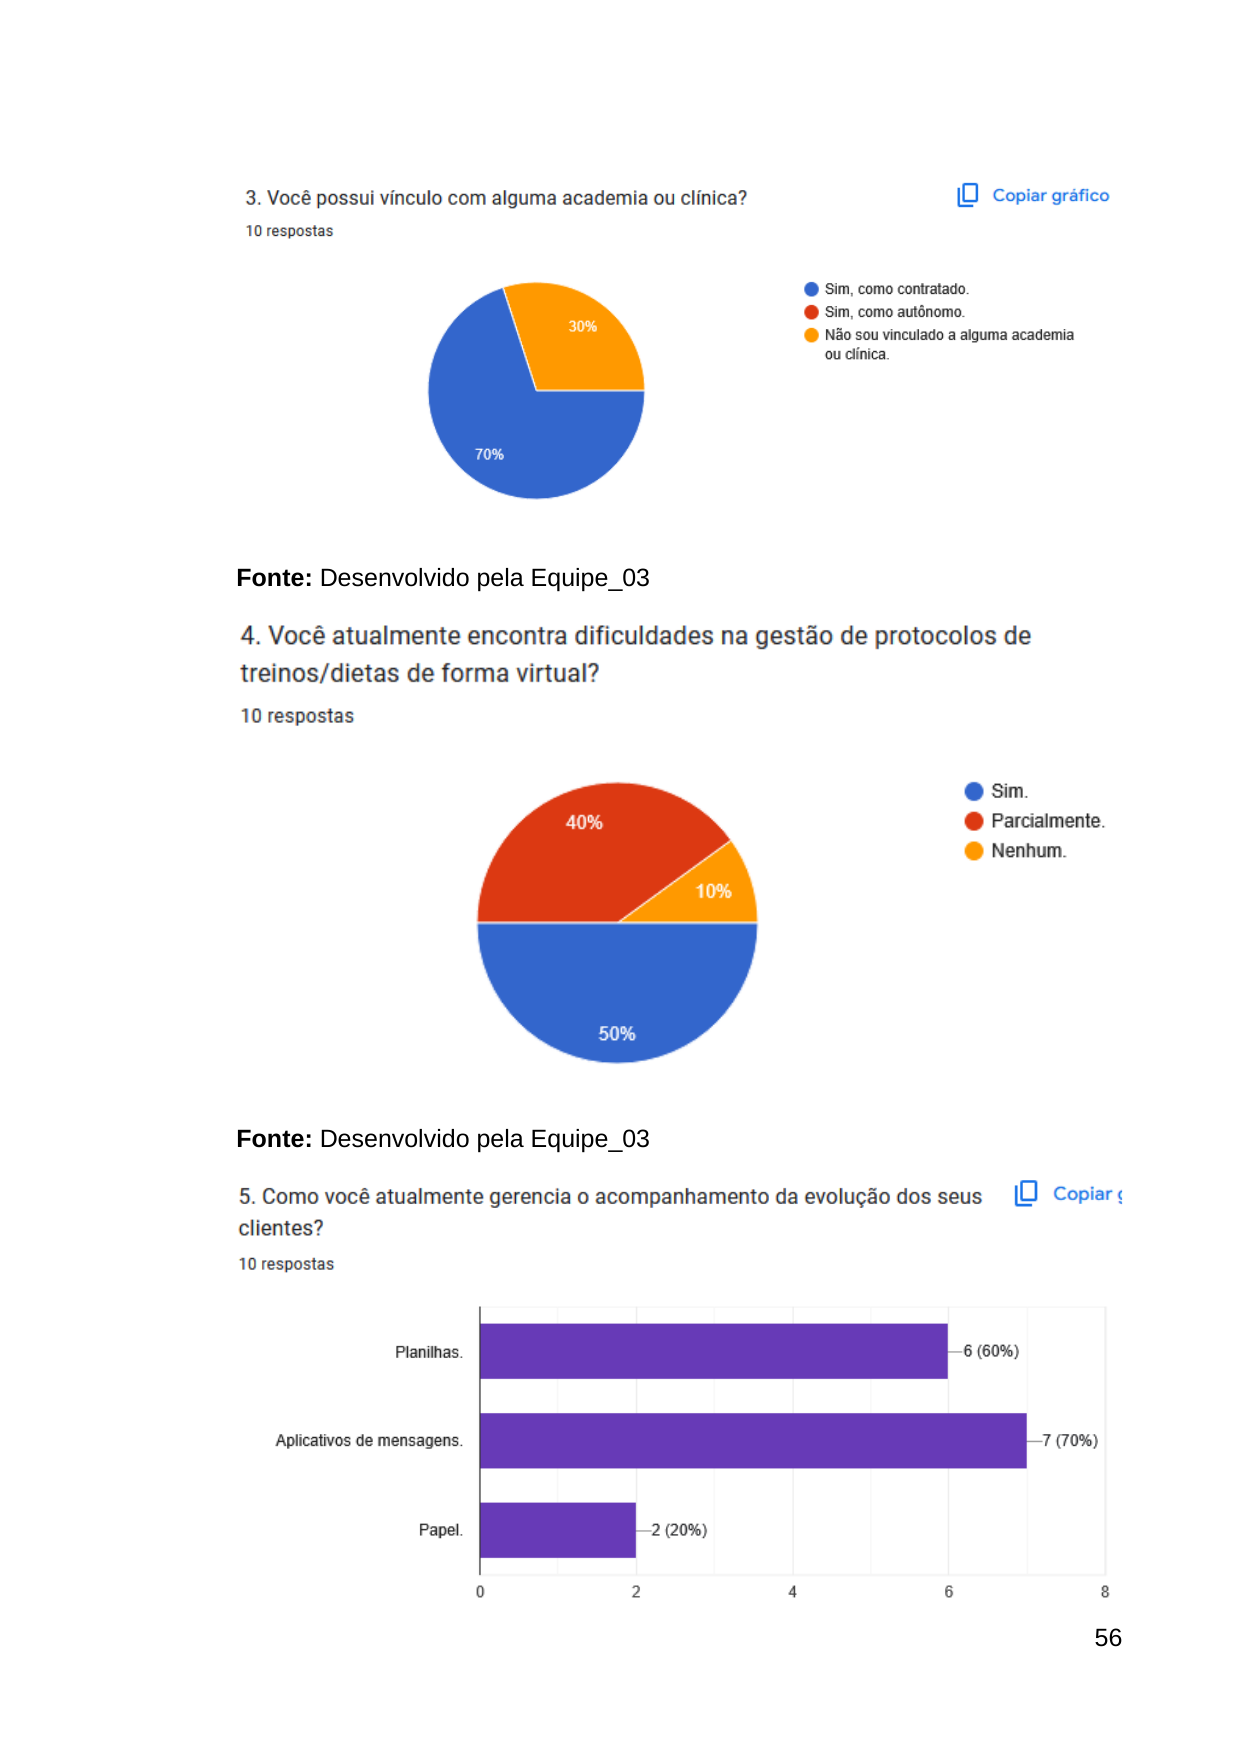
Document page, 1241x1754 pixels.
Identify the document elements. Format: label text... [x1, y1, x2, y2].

picture [236, 1179, 1123, 1616]
text Fonte: Desenvolvido pela Equipe_03 [236, 1124, 1122, 1152]
picture [236, 618, 1123, 1097]
text Fonte: Desenvolvido pela Equipe_03 [236, 563, 1122, 592]
picture [236, 177, 1123, 537]
